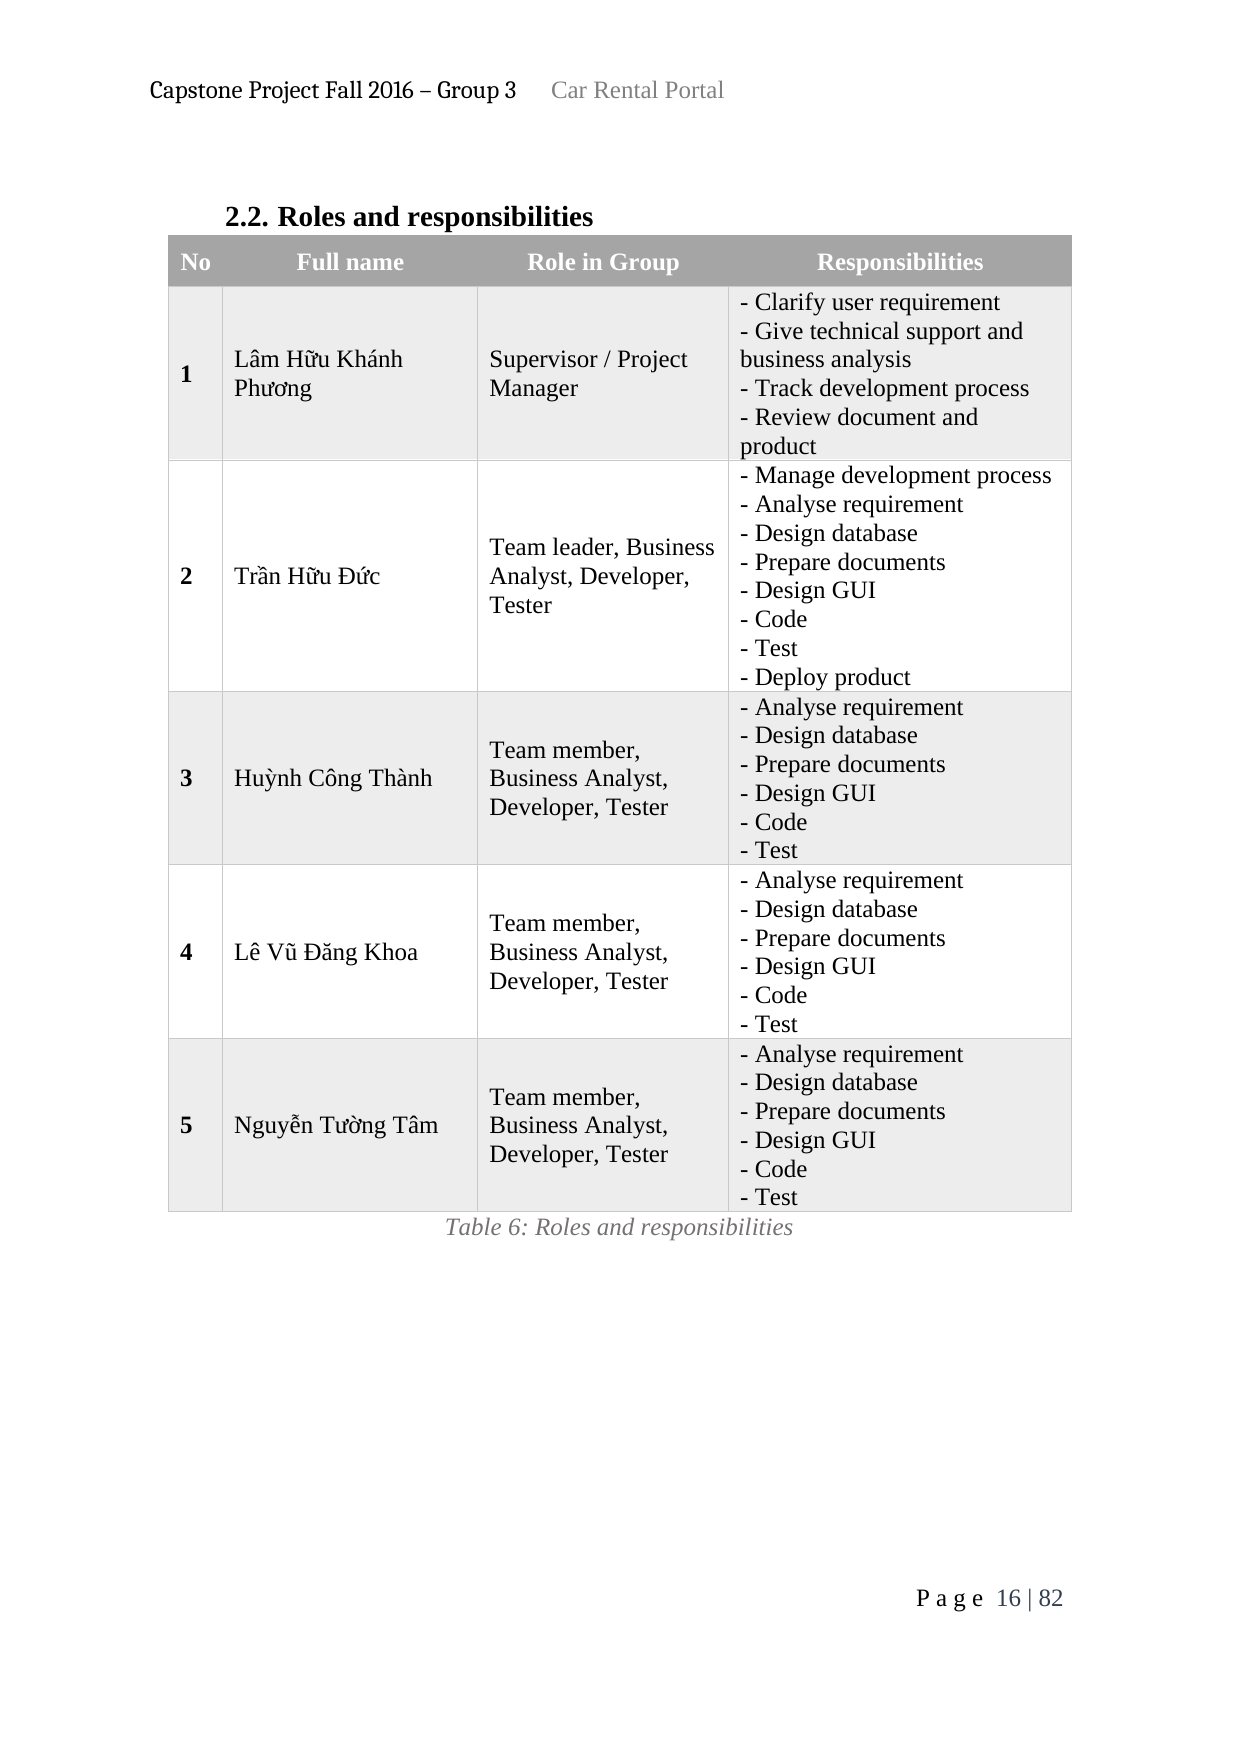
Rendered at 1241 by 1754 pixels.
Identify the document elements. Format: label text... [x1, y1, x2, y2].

table_header Role in Group [478, 236, 728, 286]
table_cell 4 [169, 865, 222, 1038]
table_cell - Manage development process - Analyse requirement - Design database - Prepare documents - Design GUI - Code - Test - Deploy product [729, 461, 1071, 691]
table_cell Trần Hữu Đức [223, 461, 477, 691]
table_header Full name [223, 236, 477, 286]
table_cell 3 [169, 692, 222, 864]
table_cell - Analyse requirement - Design database - Prepare documents - Design GUI - Code - Test [729, 865, 1071, 1038]
table_cell 5 [169, 1039, 222, 1211]
table_cell Nguyễn Tường Tâm [223, 1039, 477, 1211]
table_cell - Analyse requirement - Design database - Prepare documents - Design GUI - Code - Test [729, 1039, 1071, 1211]
table_cell 1 [169, 287, 222, 459]
table_cell Team member, Business Analyst, Developer, Tester [478, 865, 728, 1038]
table_cell Supervisor / Project Manager [478, 287, 728, 459]
table_cell Team member, Business Analyst, Developer, Tester [478, 1039, 728, 1211]
subtitle Roles and responsibilities [225, 199, 1090, 233]
table_cell Lâm Hữu Khánh Phương [223, 287, 477, 459]
table_cell Lê Vũ Đăng Khoa [223, 865, 477, 1038]
table_cell Huỳnh Công Thành [223, 692, 477, 864]
table_cell - Clarify user requirement - Give technical support and business analysis - Track development process - Review document and product [729, 287, 1071, 459]
table_header No [169, 236, 222, 286]
text Table 6: Roles and responsibilities [150, 1212, 1090, 1241]
table_header Responsibilities [729, 236, 1071, 286]
table_cell Team leader, Business Analyst, Developer, Tester [478, 461, 728, 691]
table_cell Team member, Business Analyst, Developer, Tester [478, 692, 728, 864]
table_cell 2 [169, 461, 222, 691]
table_cell - Analyse requirement - Design database - Prepare documents - Design GUI - Code - Test [729, 692, 1071, 864]
